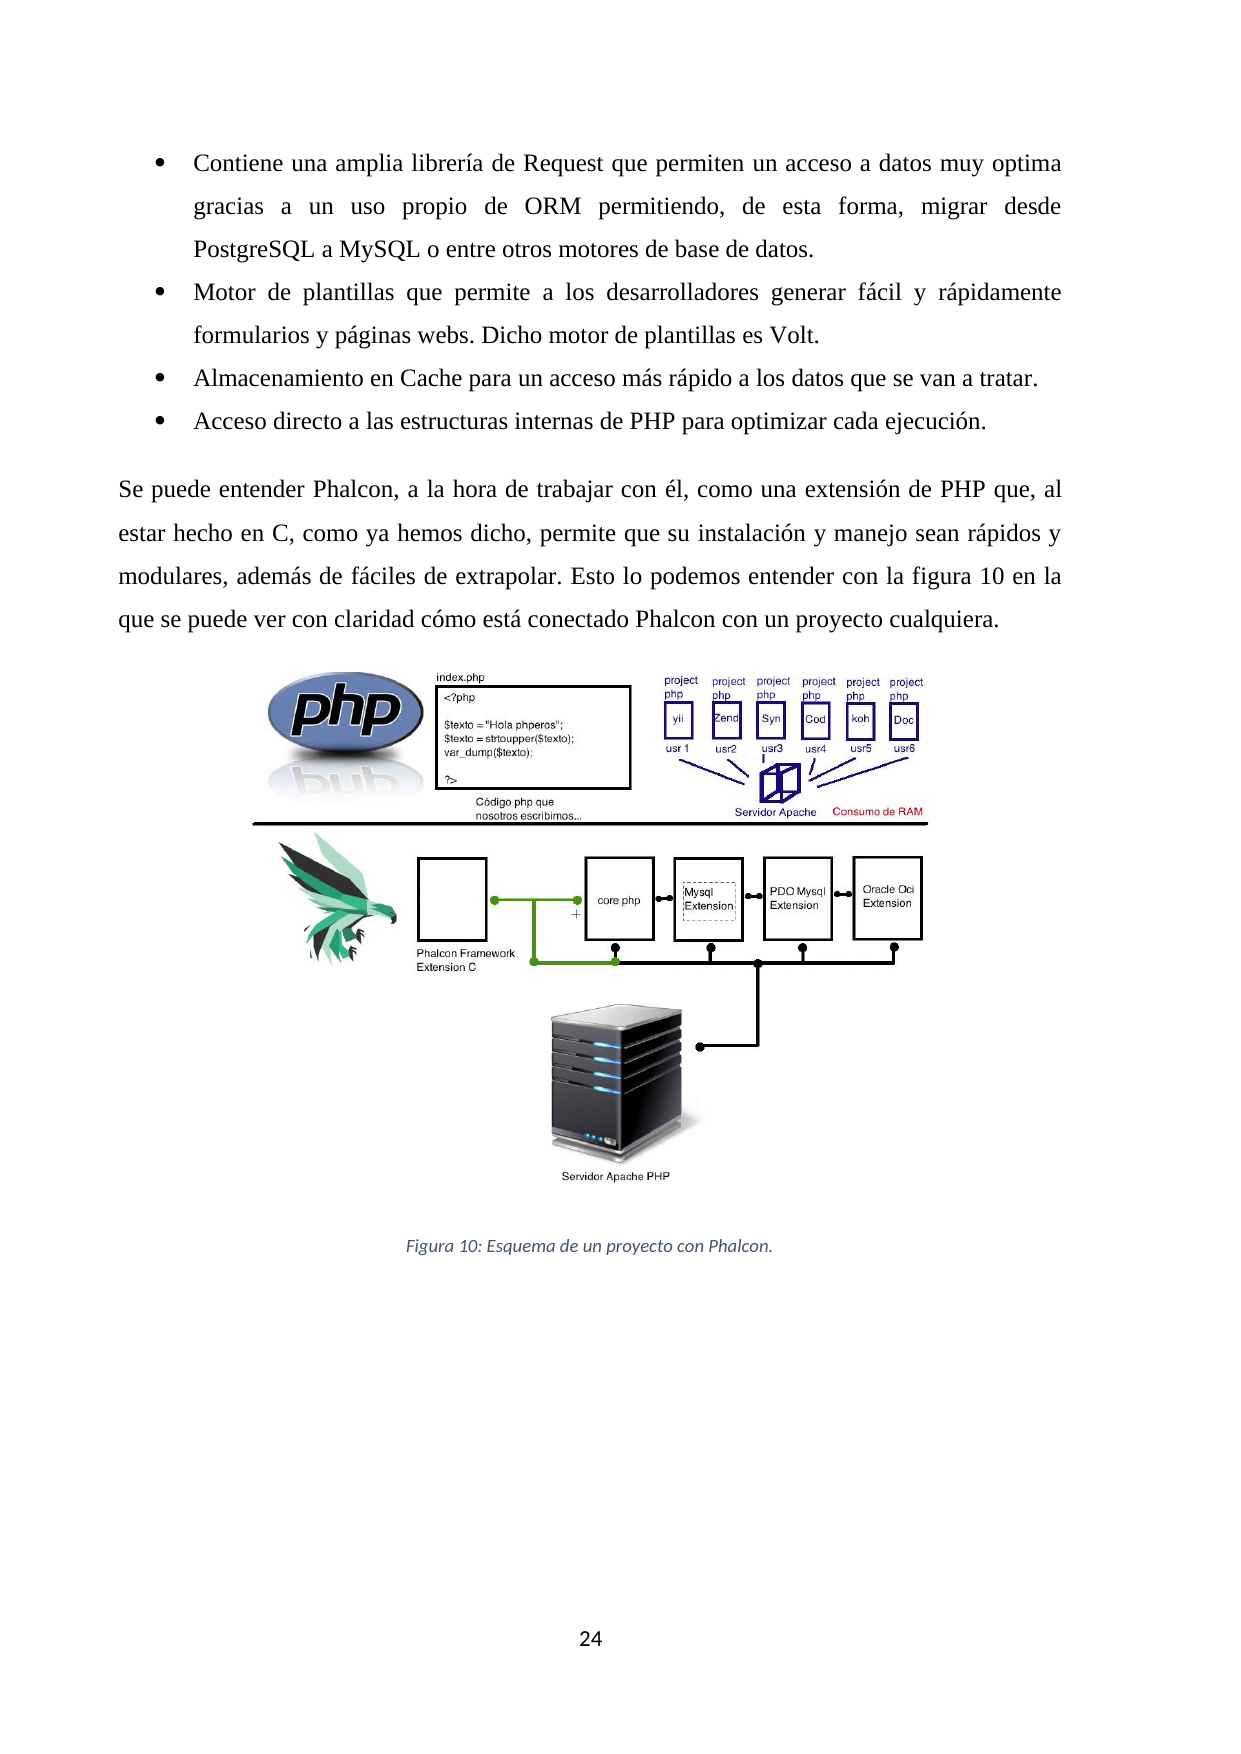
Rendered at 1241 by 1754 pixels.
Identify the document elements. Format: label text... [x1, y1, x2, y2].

text Se puede entender Phalcon, a la hora de trabajar con él, como una extensión de PHP que, al estar hecho en C, como ya hemos dicho, permite que su instalación y manejo sean rápidos y modulares, además de fáciles de extrapolar. Esto lo podemos entender con la figura 10 en la que se puede ver con claridad cómo está conectado Phalcon con un proyecto cualquiera. [118, 474, 1063, 633]
list Contiene una amplia librería de Request que permiten un acceso a datos muy optima gracias a un uso propio de ORM permitiendo, de esta forma, migrar desde PostgreSQL a MySQL o entre otros motores de base de datos. [156, 148, 1063, 263]
list Almacenamiento en Cache para un acceso más rápido a los datos que se van a tratar. [156, 363, 1063, 392]
list Motor de plantillas que permite a los desarrolladores generar fácil y rápidamente formularios y páginas webs. Dicho motor de plantillas es Volt. [156, 277, 1063, 349]
list Acceso directo a las estructuras internas de PHP para optimizar cada ejecución. [156, 406, 1063, 435]
picture [244, 672, 937, 1195]
